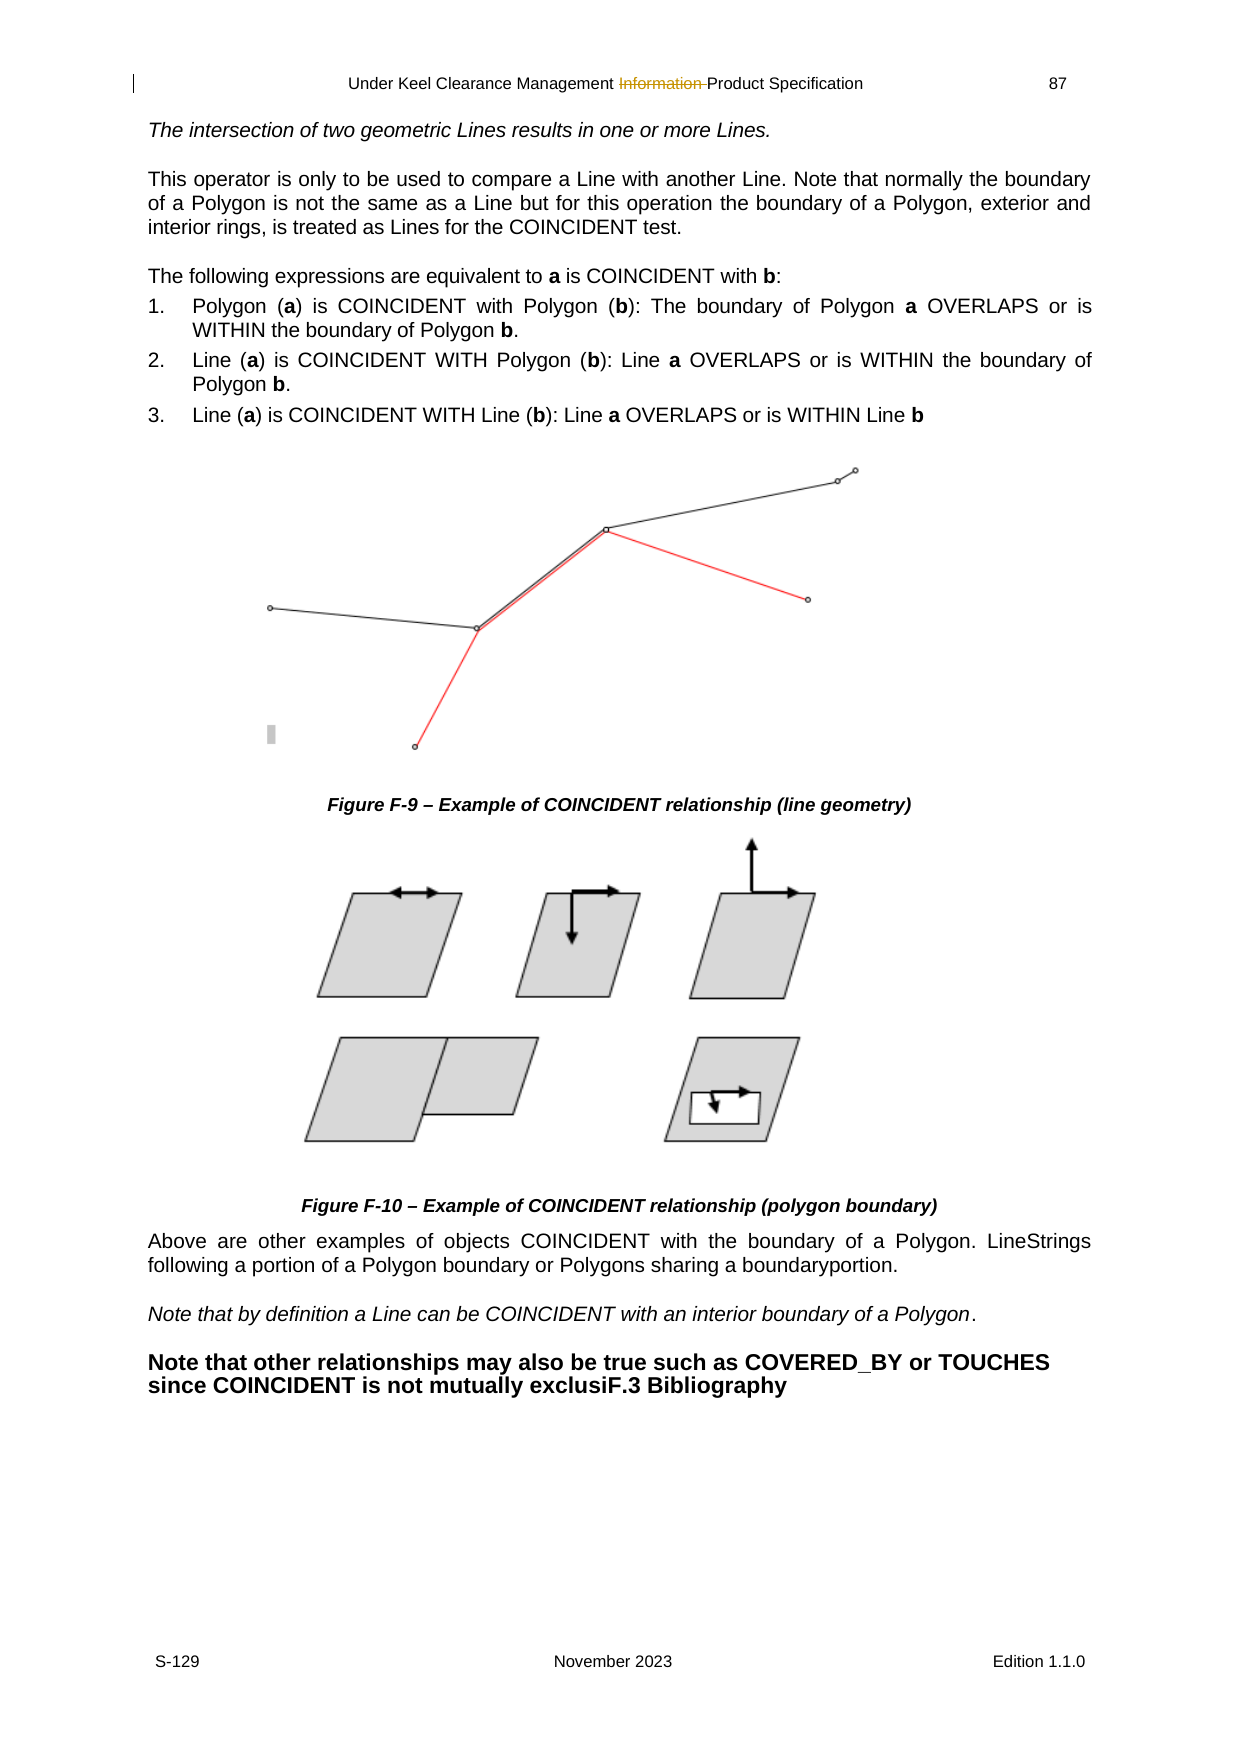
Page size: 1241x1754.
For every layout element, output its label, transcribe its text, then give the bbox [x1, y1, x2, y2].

text 1. Polygon (a) is COINCIDENT with Polygon (b): The boundary of Polygon a OVERLAPS or is WITHIN the boundary of Polygon b. [148, 294, 1092, 342]
text Note that by definition a Line can be COINCIDENT with an interior boundary of a Polygon. [148, 1302, 1092, 1326]
subtitle Note that other relationships may also be true such as COVERED_BY or TOUCHES since COINCIDENT is not mutually exclusiF.3 Bibliography [148, 1351, 1092, 1399]
picture [289, 827, 877, 1183]
text 3. Line (a) is COINCIDENT WITH Line (b): Line a OVERLAPS or is WITHIN Line b [148, 402, 1092, 426]
text 2. Line (a) is COINCIDENT WITH Polygon (b): Line a OVERLAPS or is WITHIN the boundary of Polygon b. [148, 348, 1092, 396]
text This operator is only to be used to compare a Line with another Line. Note that normally the boundary of a Polygon is not the same as a Line but for this operation the boundary of a Polygon, exterior and interior rings, is treated as Lines for the COINCIDENT test. [148, 167, 1092, 239]
text Figure F-9 – Example of COINCIDENT relationship (line geometry) [148, 794, 1092, 815]
picture [253, 451, 873, 769]
text Above are other examples of objects COINCIDENT with the boundary of a Polygon. LineStrings following a portion of a Polygon boundary or Polygons sharing a boundaryportion. [148, 1229, 1092, 1277]
text Figure F-10 – Example of COINCIDENT relationship (polygon boundary) [148, 1195, 1092, 1216]
text The following expressions are equivalent to a is COINCIDENT with b: [148, 264, 1092, 288]
text The intersection of two geometric Lines results in one or more Lines. [148, 118, 1092, 142]
